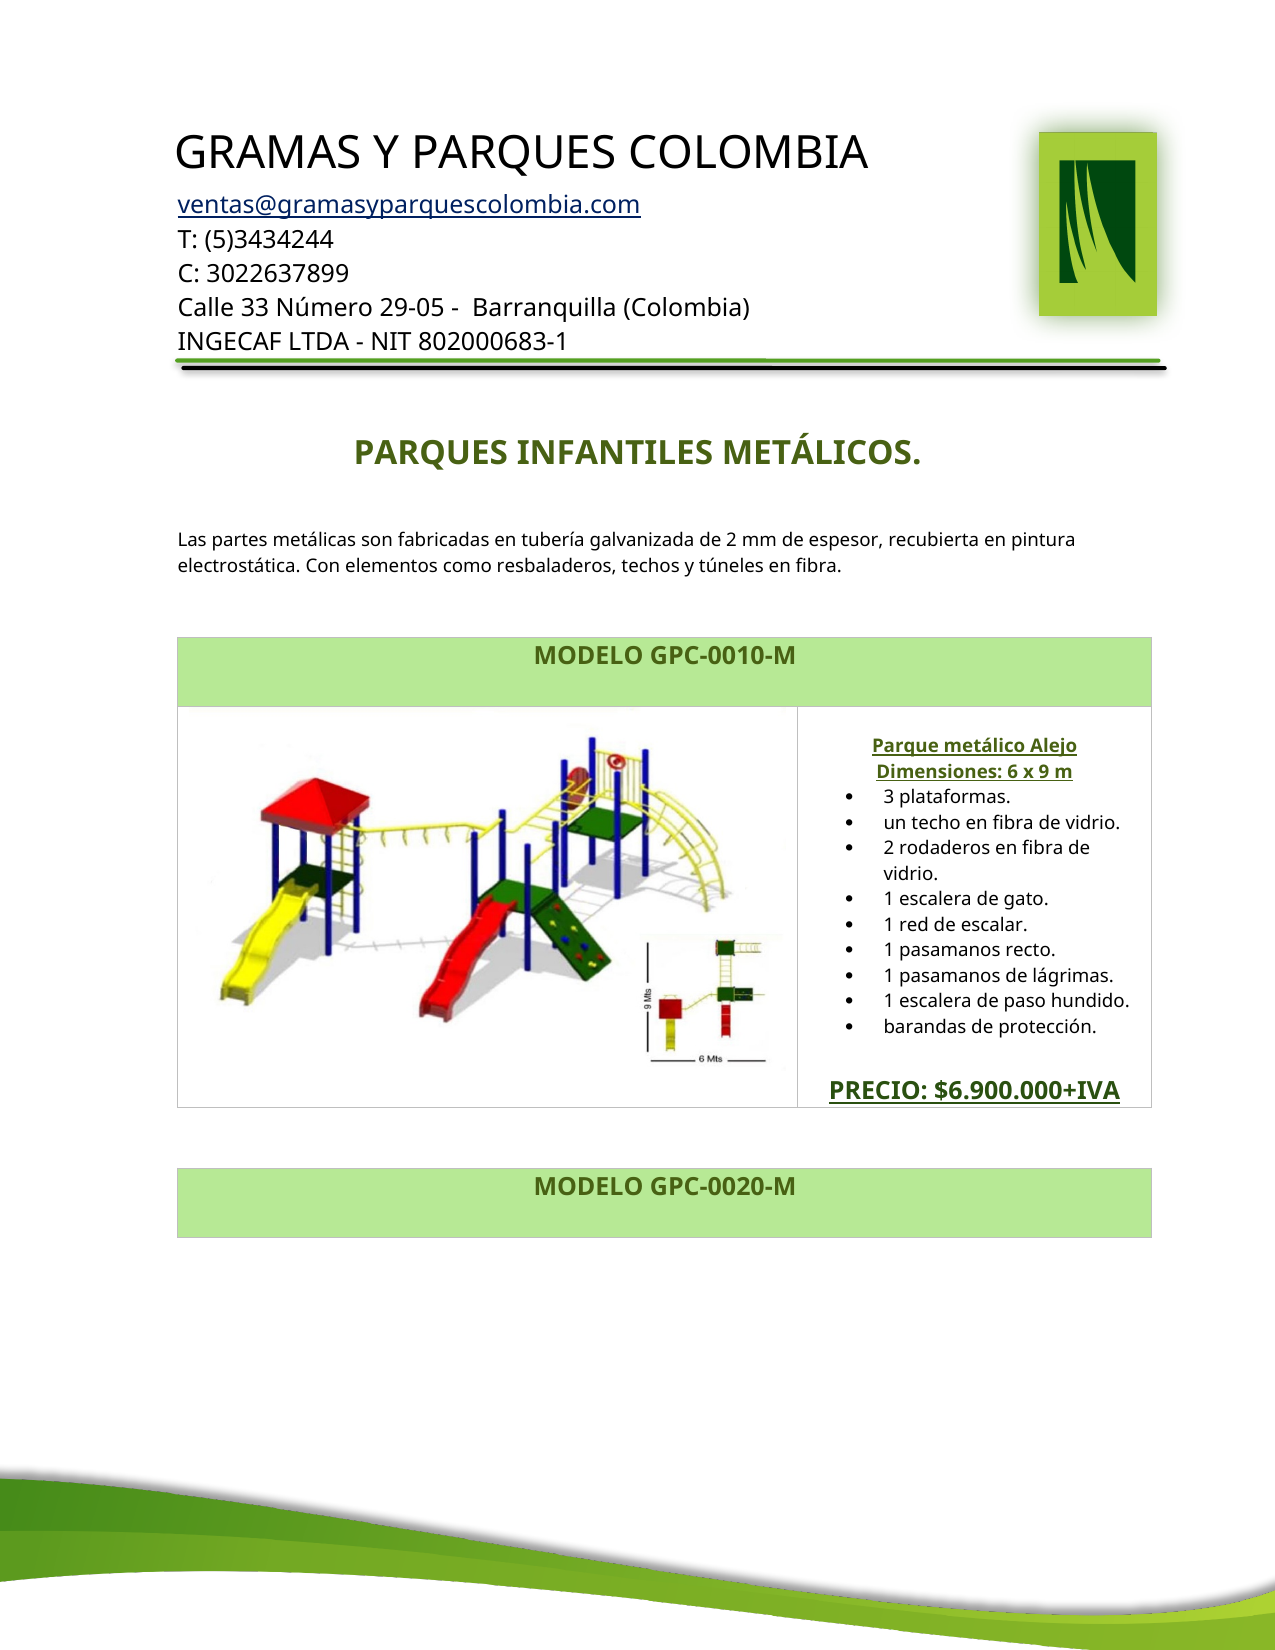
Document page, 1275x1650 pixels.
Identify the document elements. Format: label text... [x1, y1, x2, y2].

table_header MODELO GPC-0010-M [178, 638, 1151, 706]
picture [1037, 132, 1157, 316]
picture [0, 1478, 1275, 1650]
text Las partes metálicas son fabricadas en tubería galvanizada de 2 mm de espesor, recubierta en pintura electrostática. Con elementos como resbaladeros, techos y túneles en fibra. [177, 526, 1098, 577]
table_cell Parque metálico Alejo Dimensiones: 6 x 9 m 3 plataformas. un techo en fibra de vidrio. 2 rodaderos en fibra de vidrio. 1 escalera de gato. 1 red de escalar. 1 pasamanos recto. 1 pasamanos de lágrimas. 1 escalera de paso hundido. barandas de protección. PRECIO: $6.900.000+IVA [798, 707, 1151, 1107]
text PARQUES INFANTILES METÁLICOS. [177, 428, 1098, 474]
table_header MODELO GPC-0020-M [178, 1169, 1151, 1237]
table_cell [178, 707, 797, 1107]
picture [188, 707, 786, 1071]
